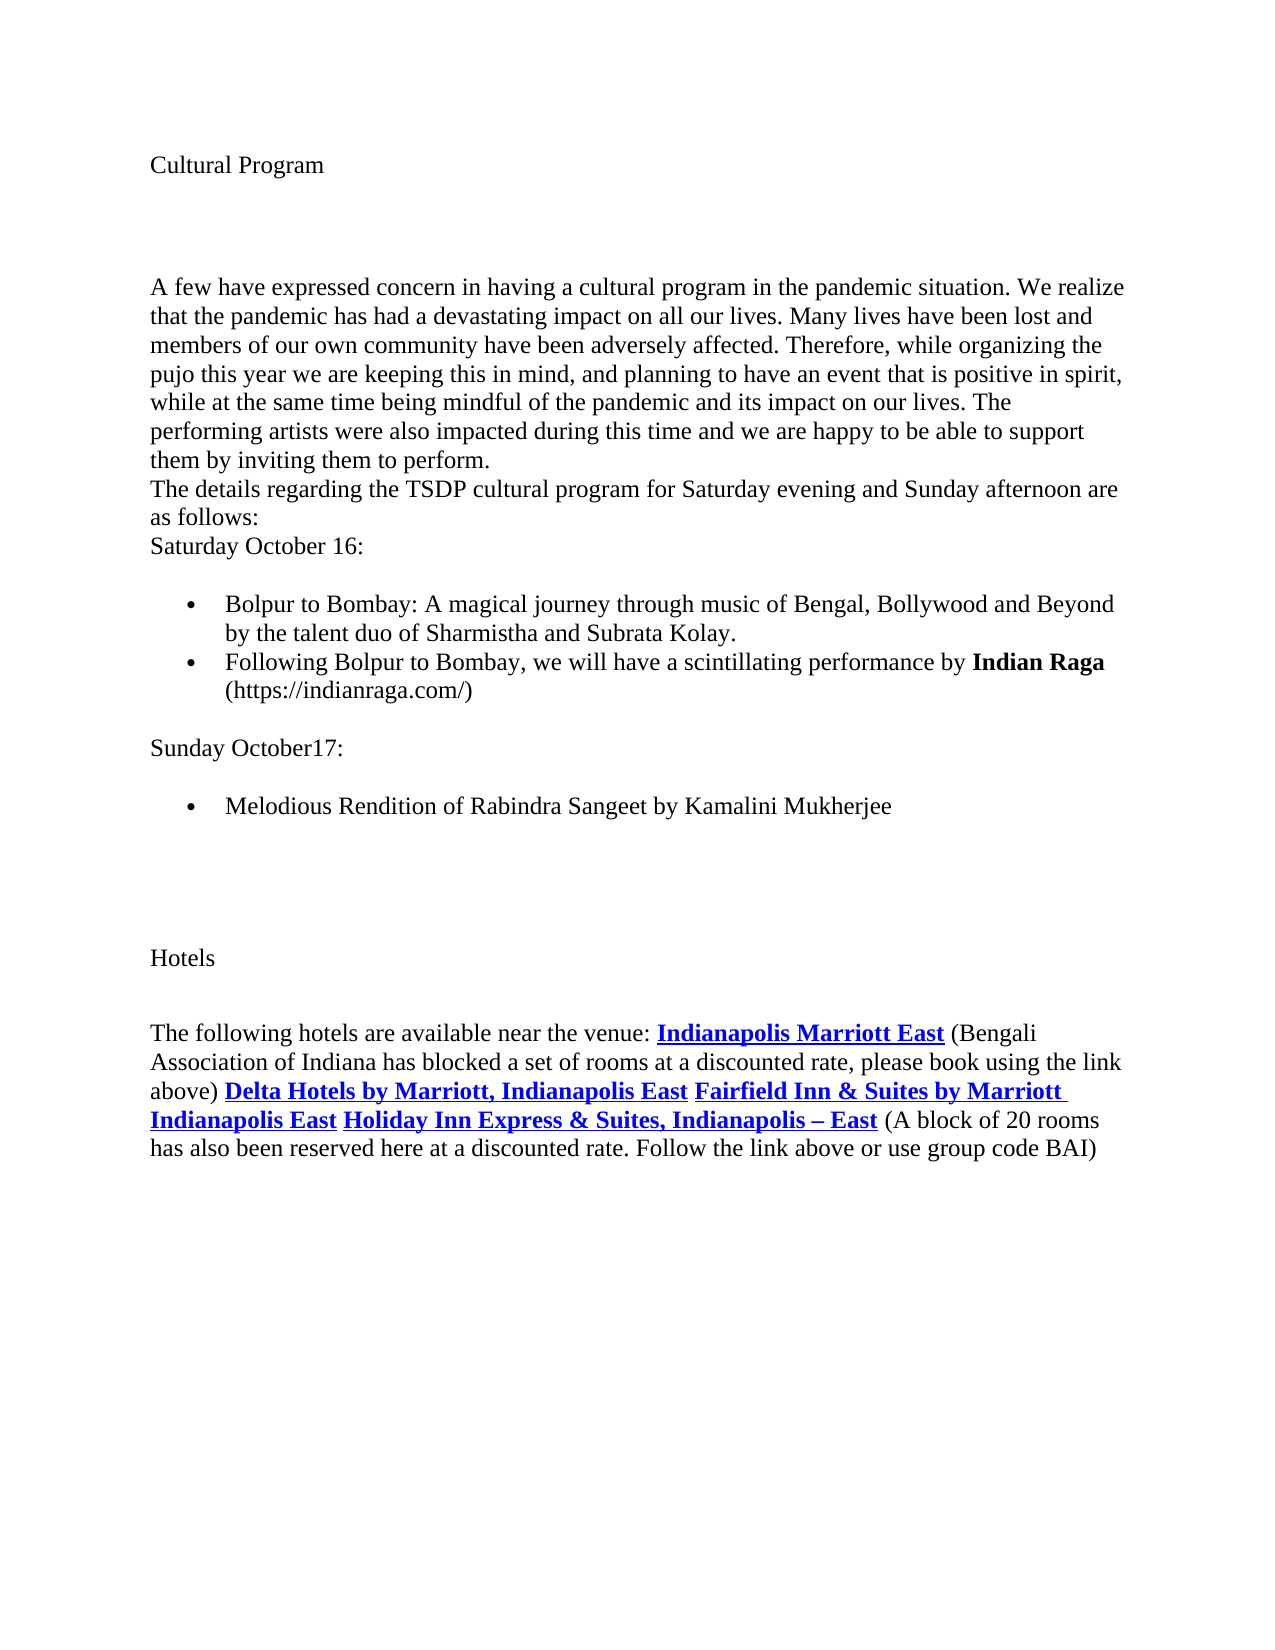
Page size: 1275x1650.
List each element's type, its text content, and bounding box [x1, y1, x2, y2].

text Cultural Program [150, 150, 1125, 179]
text A few have expressed concern in having a cultural program in the pandemic situation. We realize that the pandemic has had a devastating impact on all our lives. Many lives have been lost and members of our own community have been adversely affected. Therefore, while organizing the pujo this year we are keeping this in mind, and planning to have an event that is positive in spirit, while at the same time being mindful of the pandemic and its impact on our lives. The performing artists were also impacted during this time and we are happy to be able to support them by inviting them to perform. [150, 272, 1125, 474]
text Saturday October 16: [150, 531, 1125, 560]
text The details regarding the TSDP cultural program for Saturday evening and Sunday afternoon are as follows: [150, 474, 1125, 531]
list Bolpur to Bombay: A magical journey through music of Bengal, Bollywood and Beyond by the talent duo of Sharmistha and Subrata Kolay. [187, 589, 1125, 647]
text Sunday October17: [150, 733, 1125, 762]
text Hotels [150, 943, 1125, 972]
list Melodious Rendition of Rabindra Sangeet by Kamalini Mukherjee [187, 791, 1125, 820]
list Following Bolpur to Bombay, we will have a scintillating performance by Indian Raga (https://indianraga.com/) [187, 647, 1125, 704]
text The following hotels are available near the venue: Indianapolis Marriott East (Bengali Association of Indiana has blocked a set of rooms at a discounted rate, please book using the link above) Delta Hotels by Marriott, Indianapolis East Fairfield Inn & Suites by Marriott Indianapolis East Holiday Inn Express & Suites, Indianapolis – East (A block of 20 rooms has also been reserved here at a discounted rate. Follow the link above or use group code BAI) [150, 1018, 1125, 1162]
